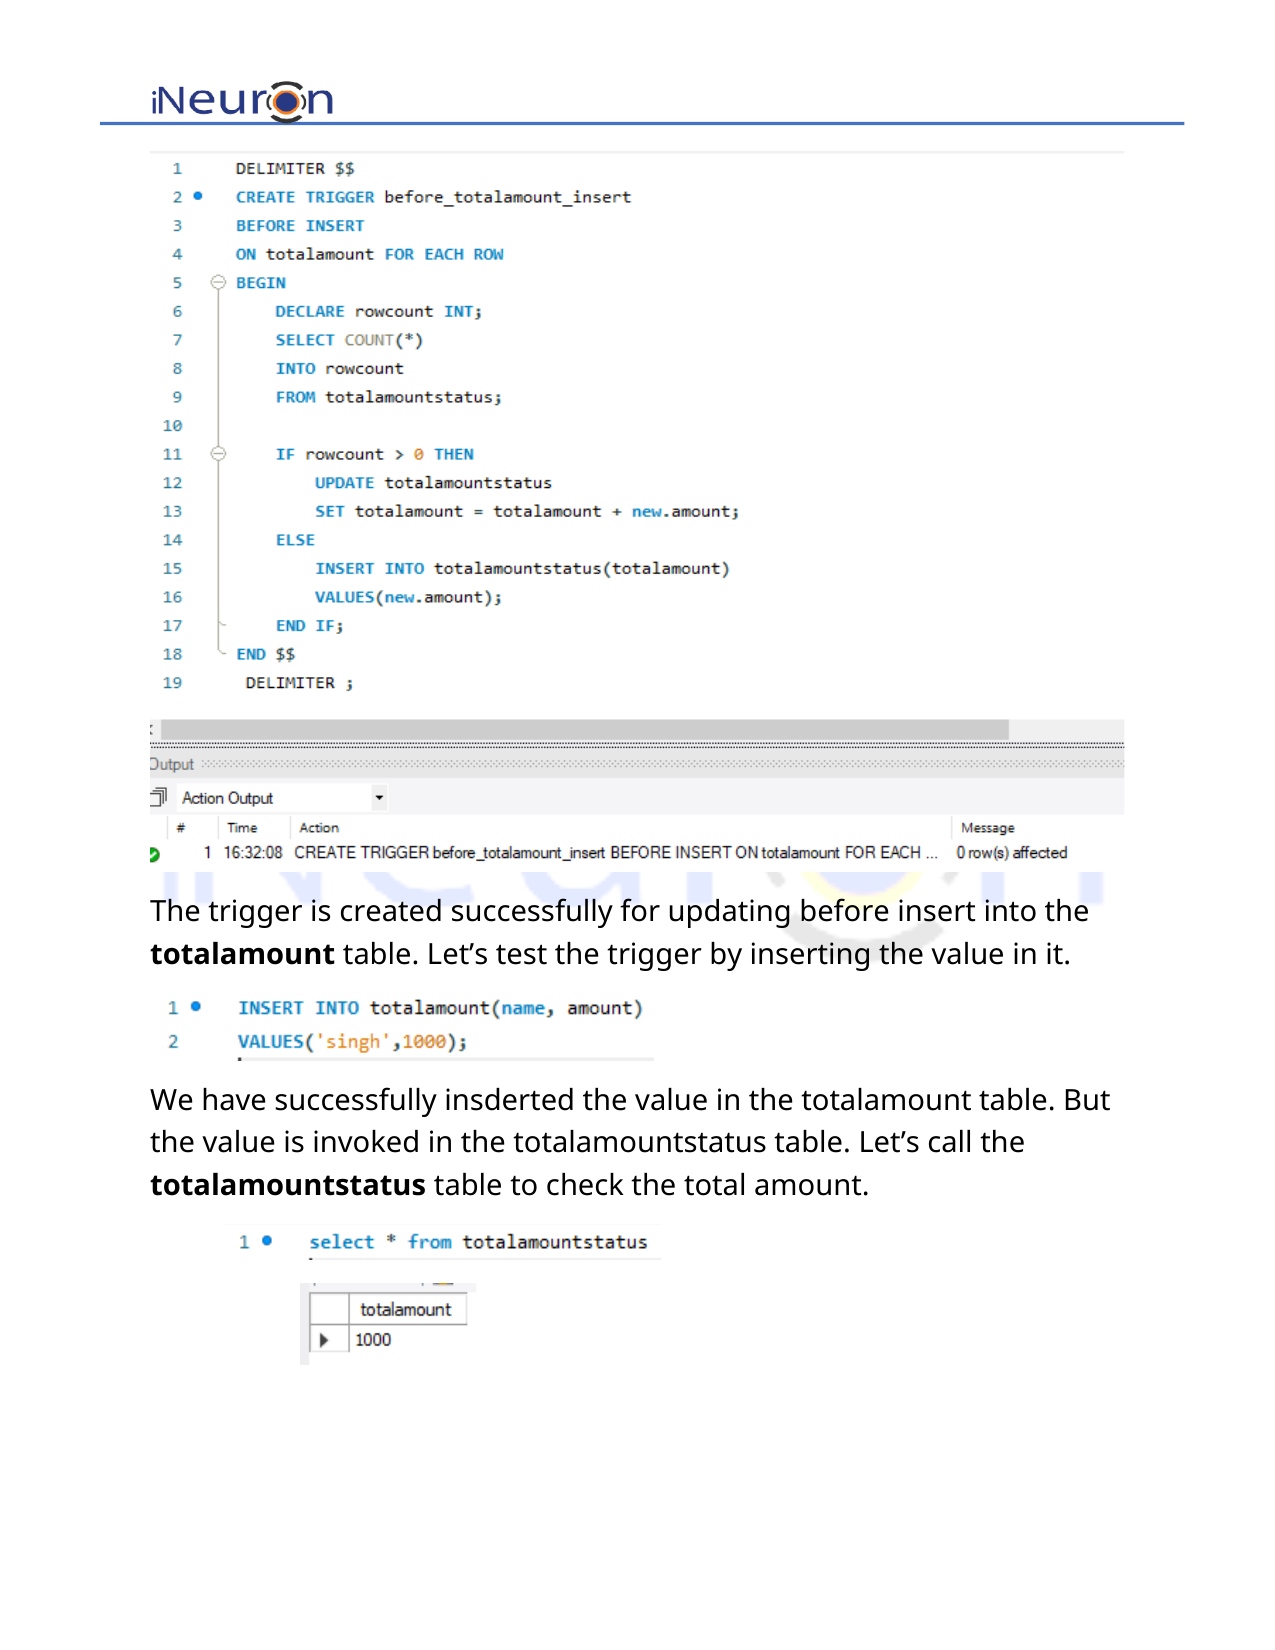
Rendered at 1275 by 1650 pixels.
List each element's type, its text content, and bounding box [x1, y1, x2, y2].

picture [225, 1224, 661, 1260]
picture [300, 1283, 477, 1365]
text We have successfully insderted the value in the totalamount table. But the value is invoked in the totalamountstatus table. Let’s call the totalamountstatus table to check the total amount. [150, 1079, 1125, 1204]
picture [150, 151, 1125, 872]
picture [150, 75, 335, 124]
picture [160, 992, 654, 1061]
text The trigger is created successfully for updating before insert into the totalamount table. Let’s test the trigger by inserting the value in it. [150, 891, 1125, 973]
